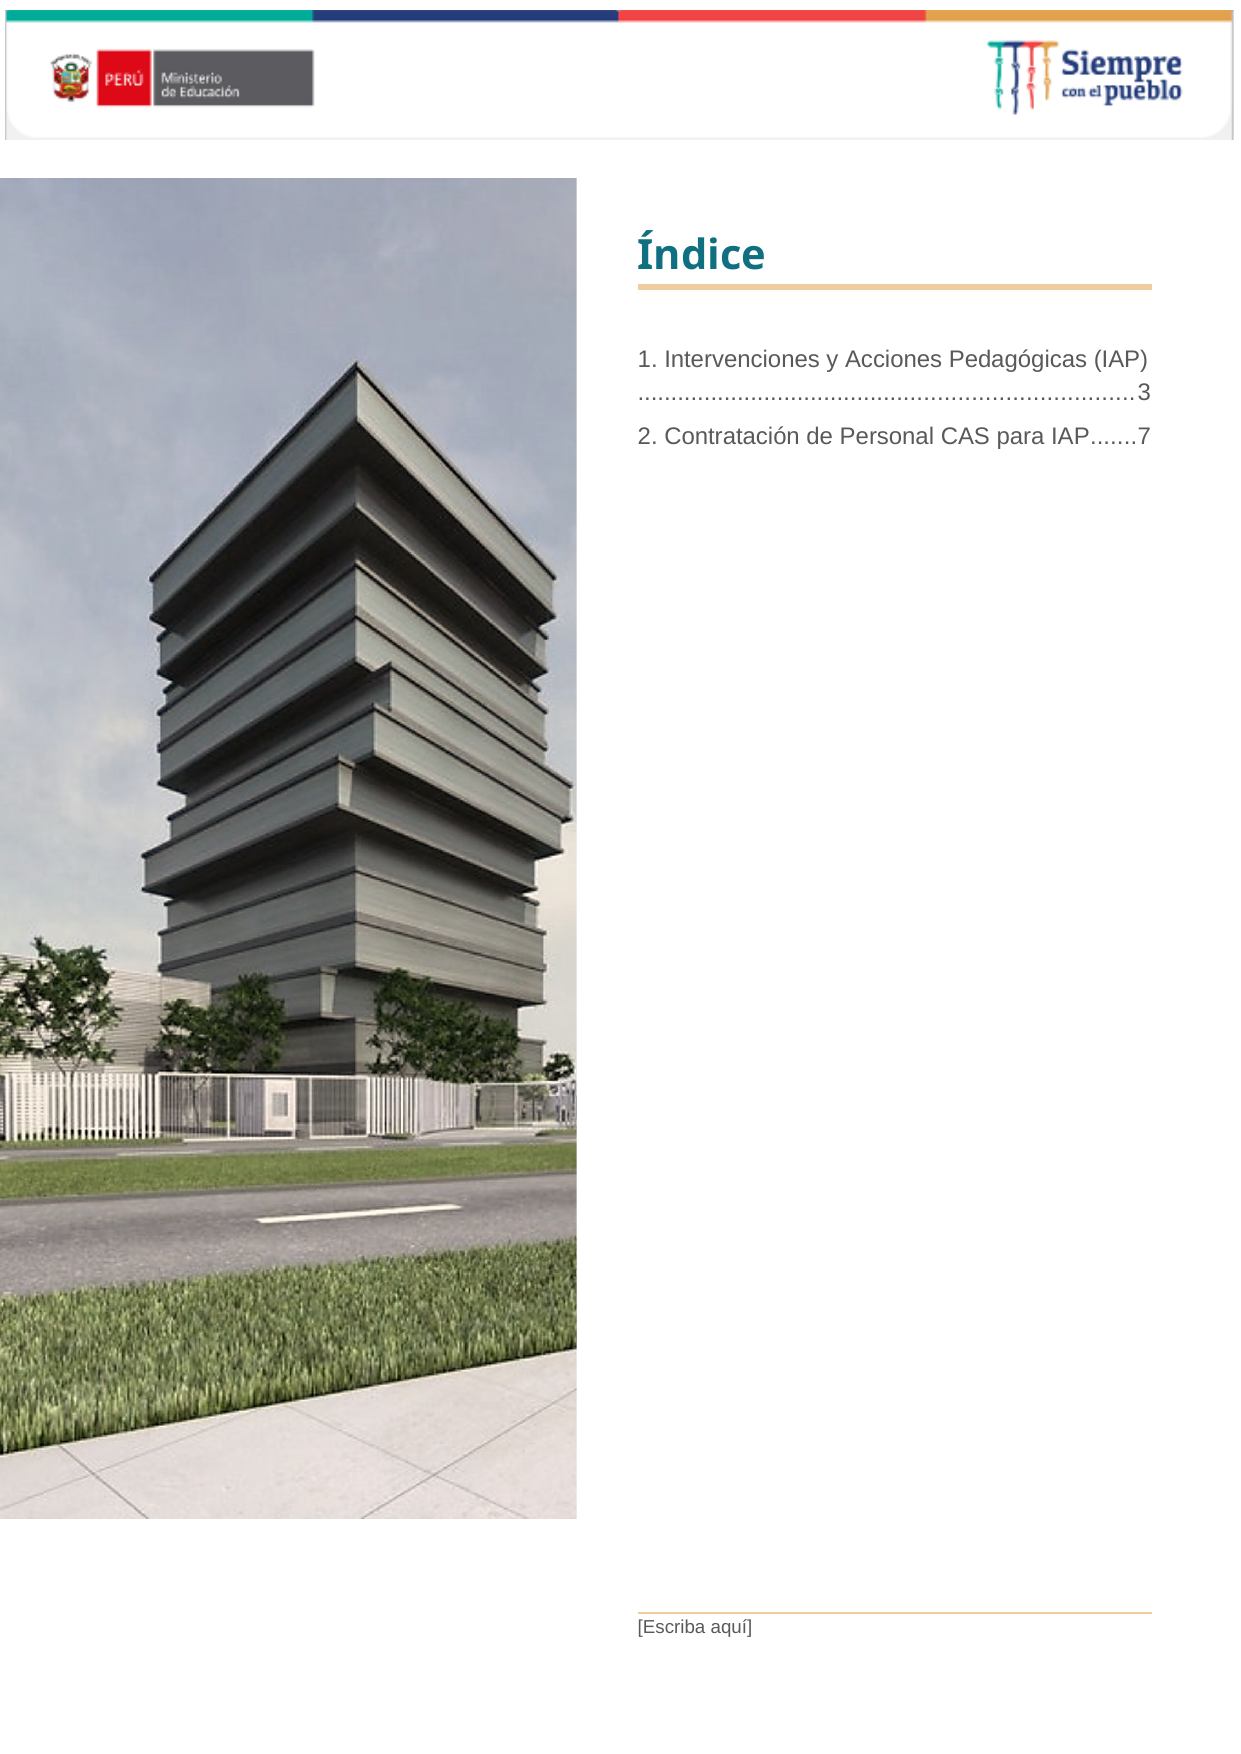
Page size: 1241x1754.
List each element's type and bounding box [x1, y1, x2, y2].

picture [0, 178, 577, 1519]
picture [5, 10, 1234, 140]
